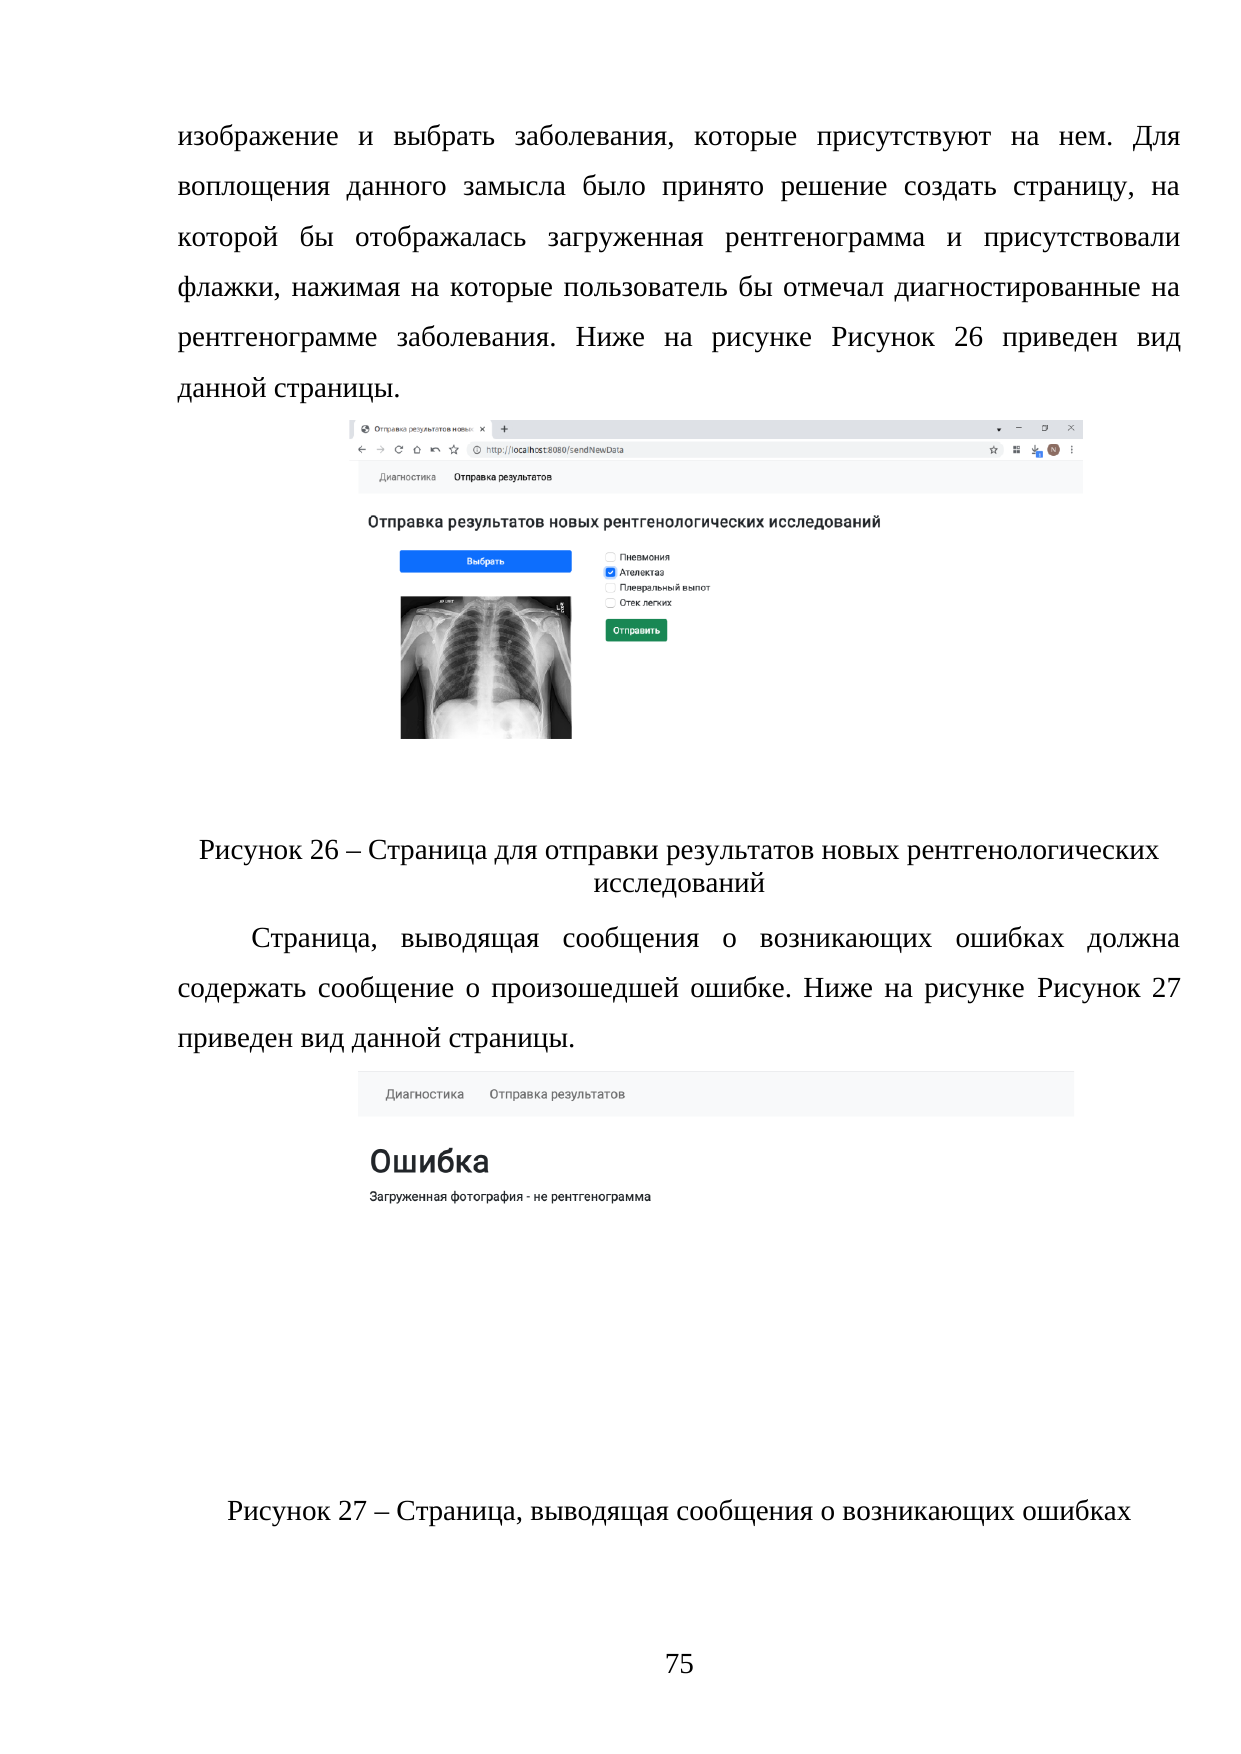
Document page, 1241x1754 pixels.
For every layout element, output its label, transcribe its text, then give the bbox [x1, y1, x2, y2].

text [177, 118, 1181, 403]
picture [358, 1070, 1075, 1477]
